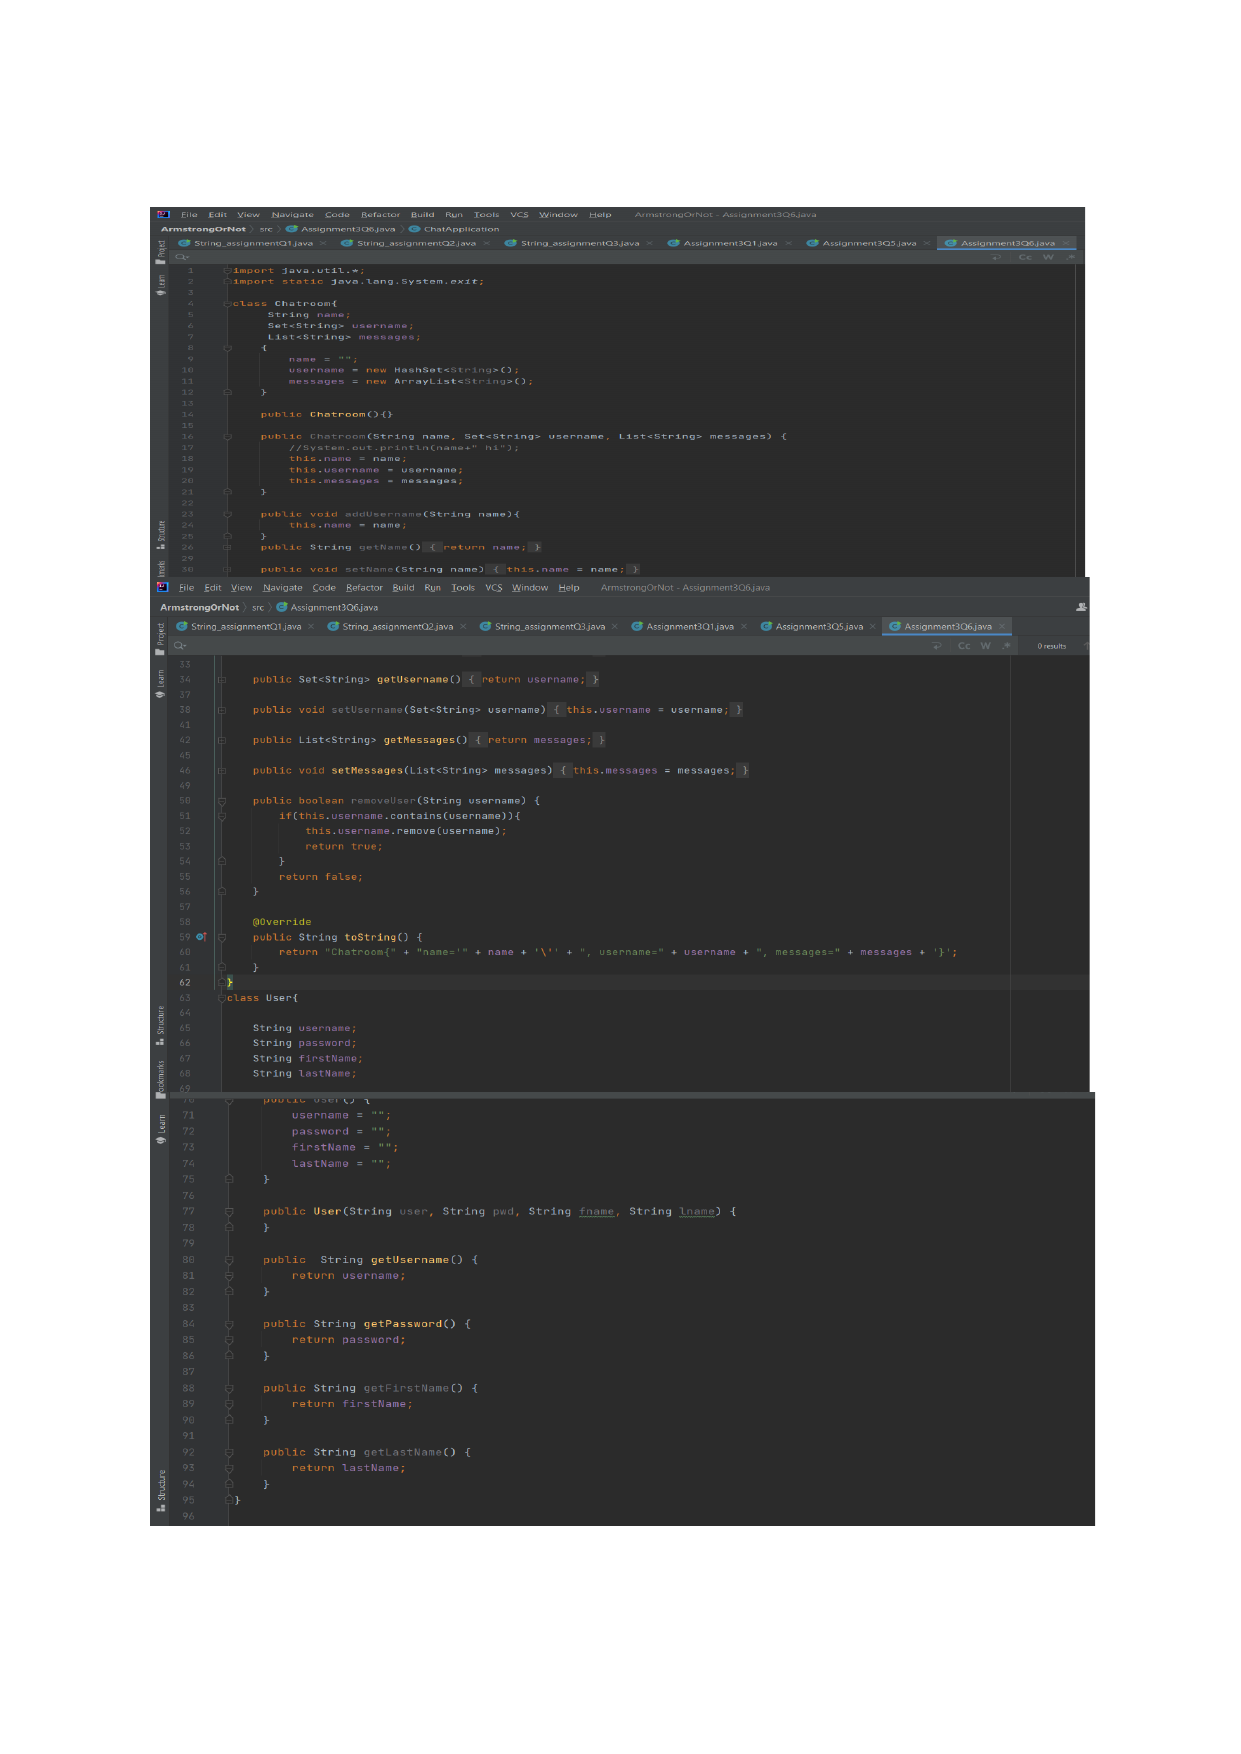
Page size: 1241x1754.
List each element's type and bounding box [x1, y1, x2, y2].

picture [150, 207, 1096, 1526]
